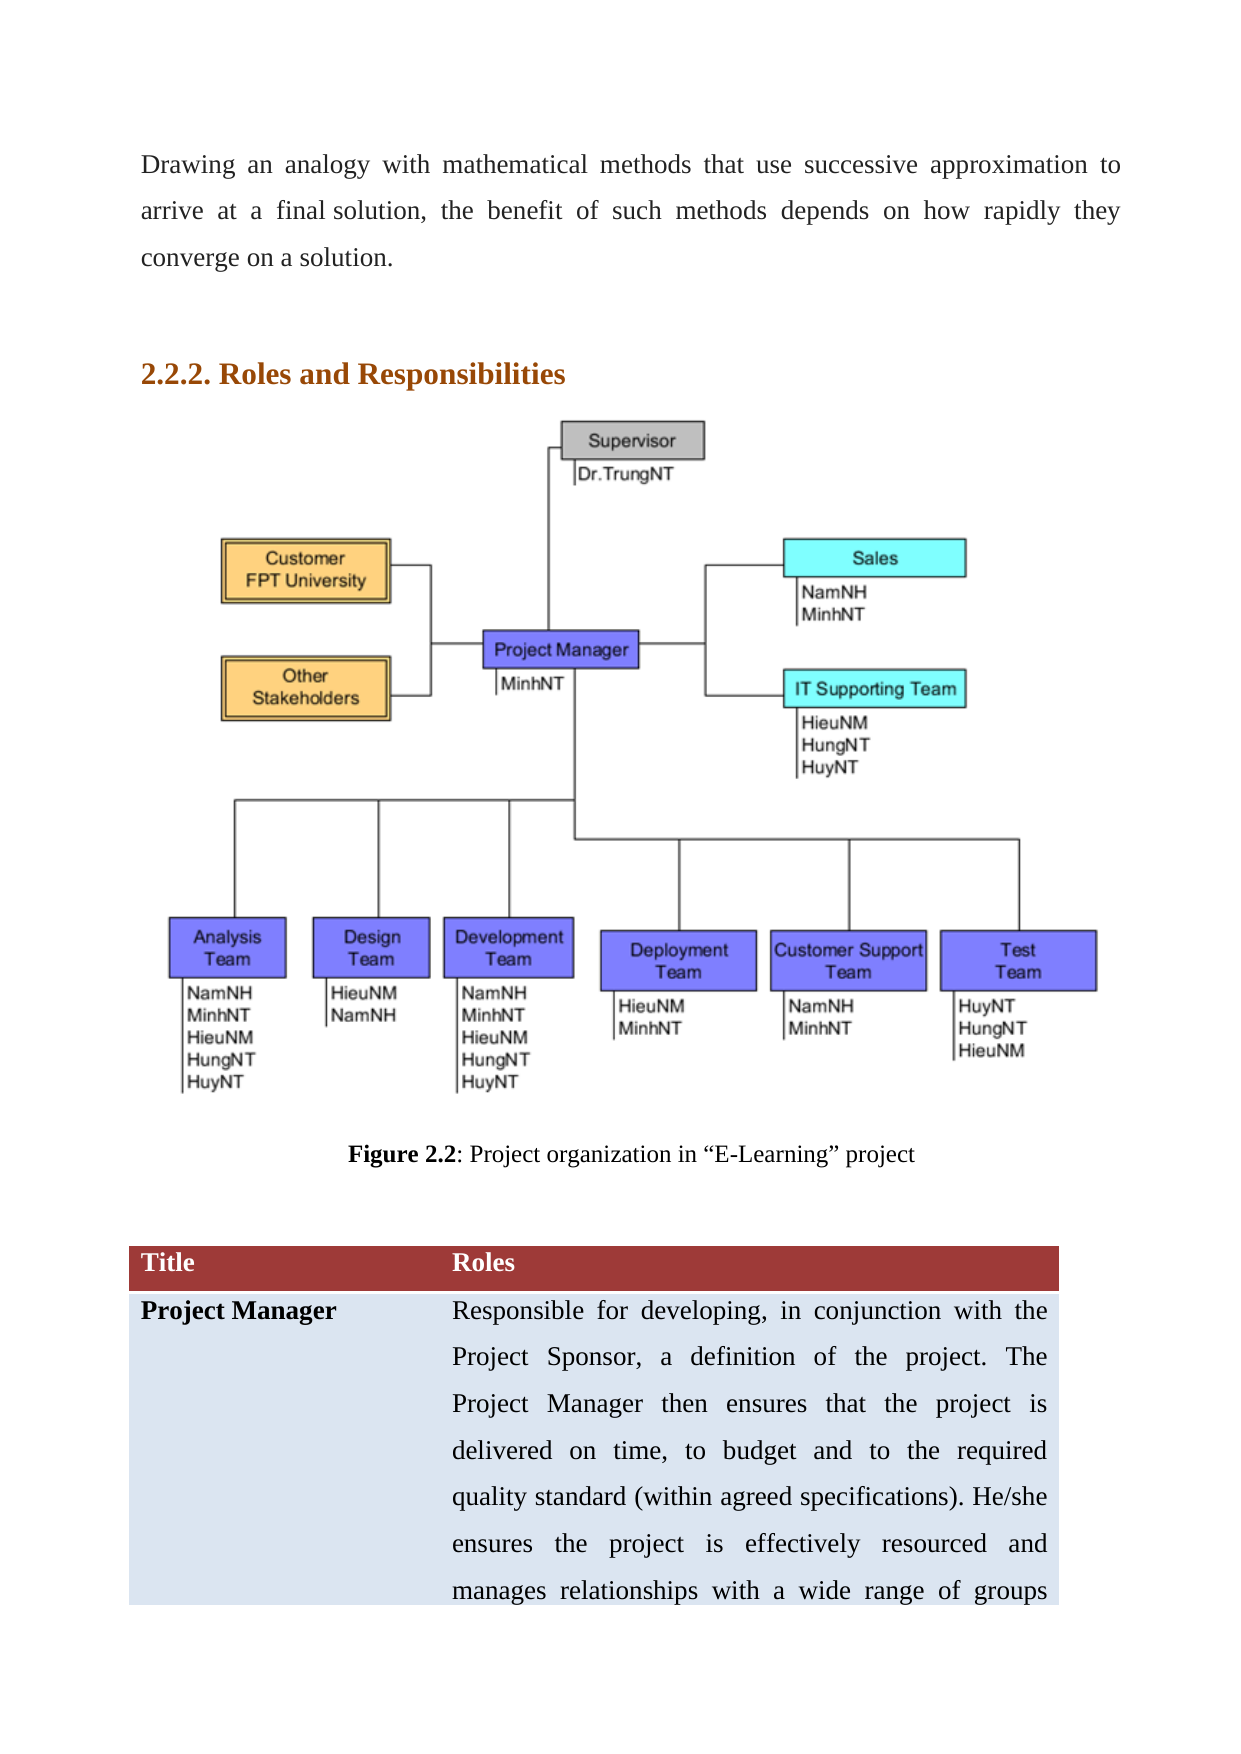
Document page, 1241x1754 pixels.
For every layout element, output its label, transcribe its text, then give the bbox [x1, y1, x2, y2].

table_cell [441, 1294, 1059, 1605]
table_header Title [129, 1246, 441, 1291]
subtitle 2.2.2. Roles and Responsibilities [141, 355, 1122, 391]
table_cell Project Manager [129, 1294, 441, 1605]
table_header Roles [441, 1246, 1059, 1291]
picture [152, 409, 1111, 1114]
text Figure 2.2: Project organization in “E-Learning” project [141, 1139, 1122, 1167]
text Drawing an analogy with mathematical methods that use successive approximation to arrive at a final solution, the benefit of such methods depends on how rapidly they converge on a solution. [141, 148, 1122, 272]
